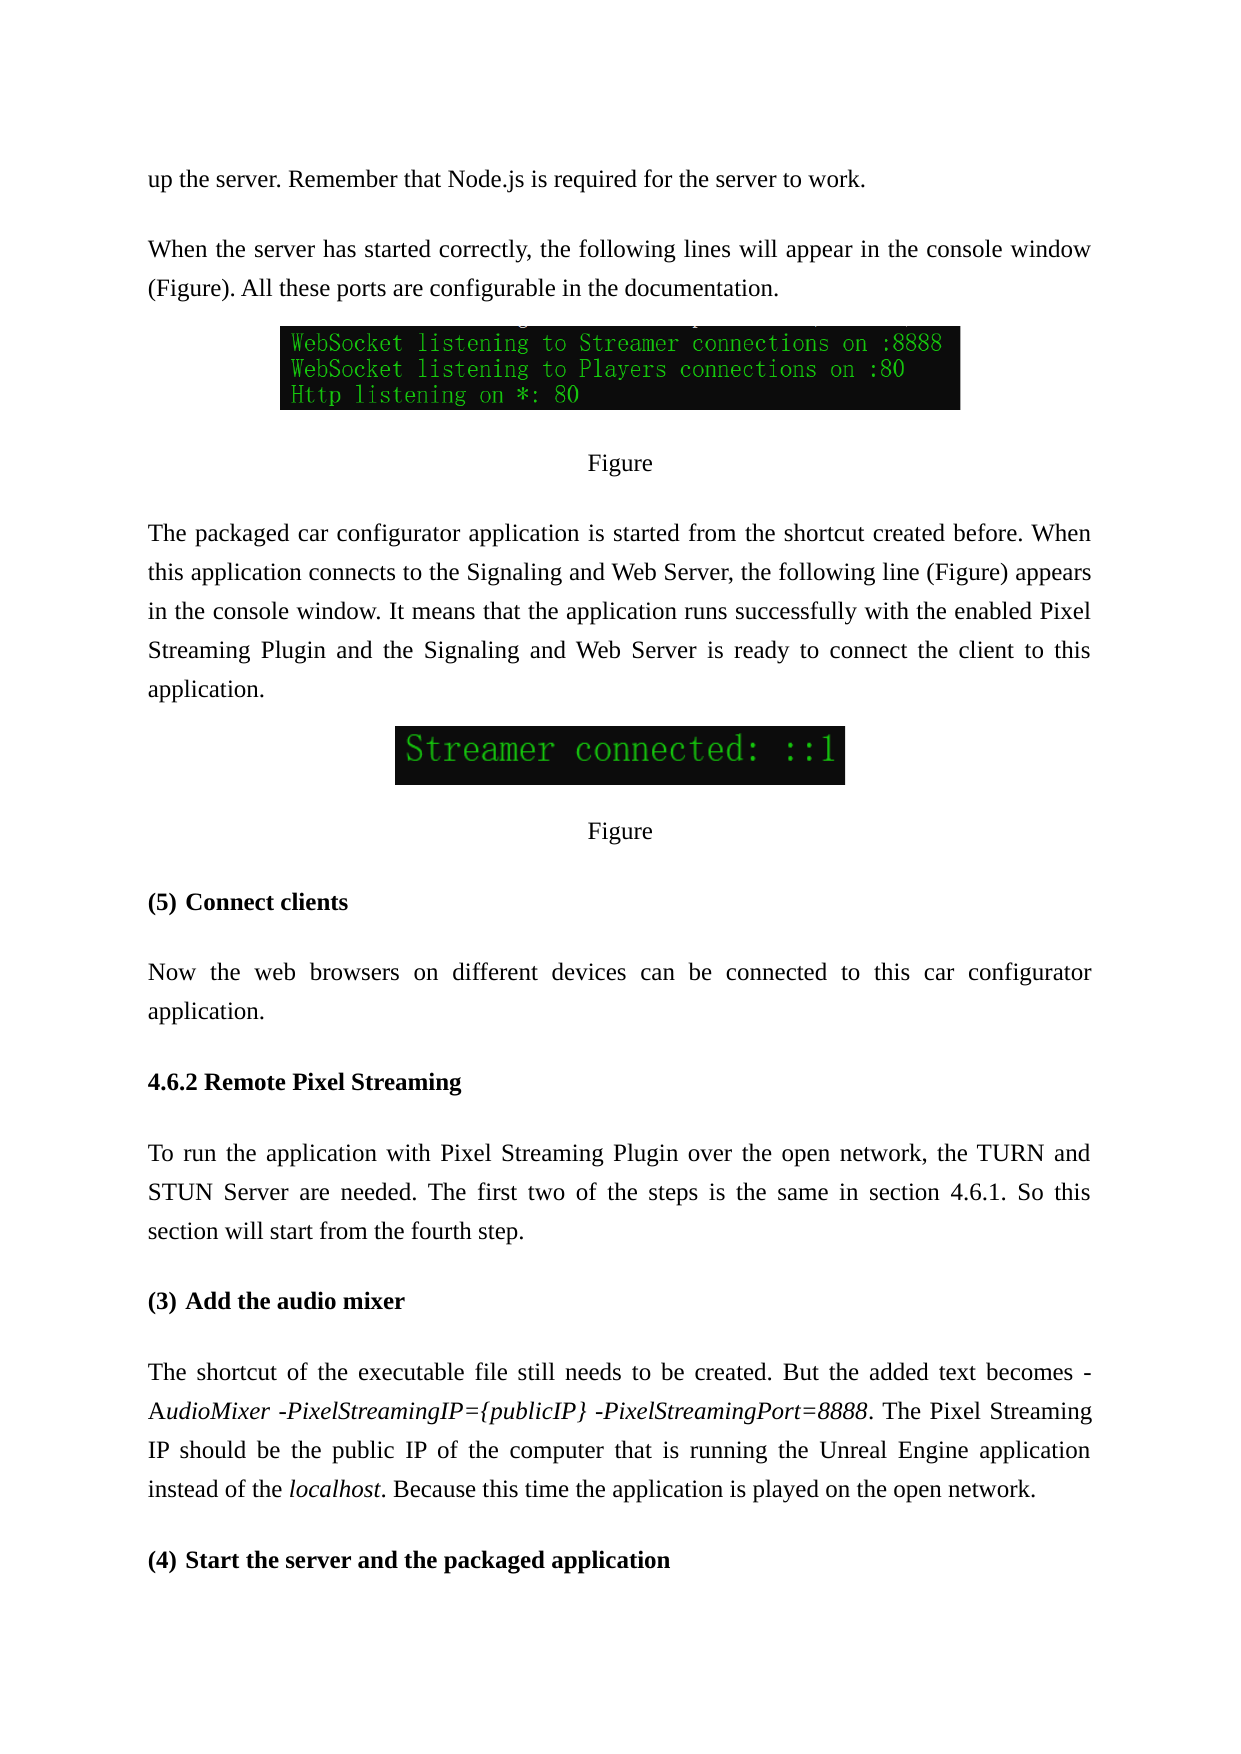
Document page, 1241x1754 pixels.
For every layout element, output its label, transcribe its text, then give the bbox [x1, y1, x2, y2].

text The shortcut of the executable file still needs to be created. But the added text becomes -AudioMixer -PixelStreamingIP={publicIP} -PixelStreamingPort=8888. The Pixel Streaming IP should be the public IP of the computer that is running the Unreal Engine application instead of the localhost. Because this time the application is played on the open network. [148, 1355, 1092, 1505]
list Start the server and the packaged application [148, 1543, 1092, 1575]
text 4.6.2 Remote Pixel Streaming [148, 1065, 1092, 1098]
text The packaged car configurator application is started from the shortcut created before. When this application connects to the Signaling and Web Server, the following line (Figure) appears in the console window. It means that the application runs successfully with the enabled Pixel Streaming Plugin and the Signaling and Web Server is ready to connect the client to this application. [148, 517, 1092, 705]
picture [280, 326, 961, 410]
picture [395, 726, 846, 785]
text Now the web browsers on different devices can be connected to this car configurator application. [148, 956, 1092, 1027]
list Add the audio mixer [148, 1284, 1092, 1317]
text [148, 162, 1092, 194]
list Connect clients [148, 885, 1092, 917]
text Figure [148, 446, 1092, 478]
text When the server has started correctly, the following lines will appear in the console window (Figure). All these ports are configurable in the documentation. [148, 233, 1092, 304]
text Figure [148, 814, 1092, 847]
text To run the application with Pixel Streaming Plugin over the open network, the TURN and STUN Server are needed. The first two of the steps is the same in section 4.6.1. So this section will start from the fourth step. [148, 1136, 1092, 1246]
